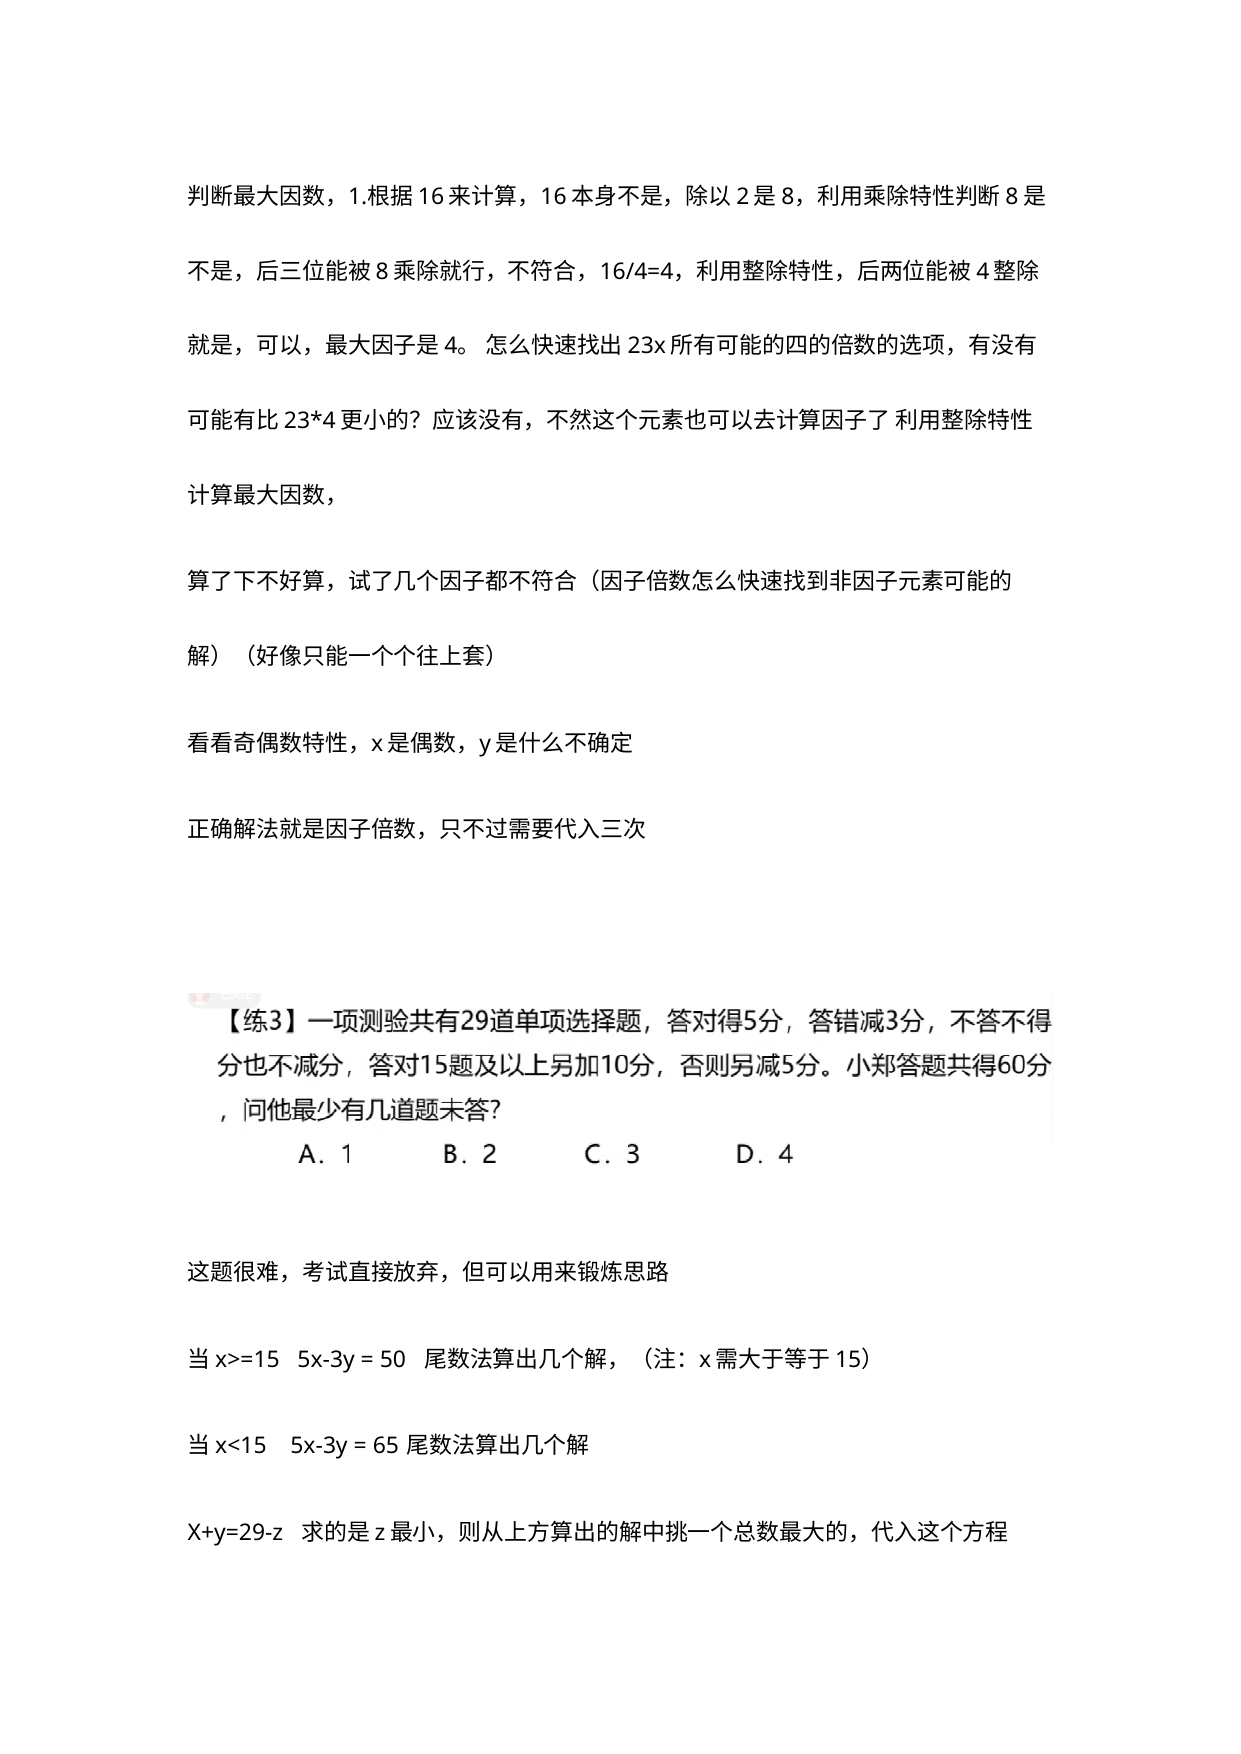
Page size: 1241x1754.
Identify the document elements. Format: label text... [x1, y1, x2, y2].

text 当x<15 5x-3y = 65 尾数法算出几个解 [187, 1412, 1053, 1477]
text 当x>=15 5x-3y = 50 尾数法算出几个解，（注：x需大于等于15） [187, 1325, 1053, 1390]
text 判断最大因数，1.根据16来计算，16本身不是，除以2是8，利用乘除特性判断8是不是，后三位能被8乘除就行，不符合，16/4=4，利用整除特性，后两位能被4整除就是，可以，最大因子是4。 怎么快速找出23x所有可能的四的倍数的选项，有没有可能有比23*4更小的？应该没有，不然这个元素也可以去计算因子了 利用整除特性计算最大因数， [187, 162, 1053, 526]
text 这题很难，考试直接放弃，但可以用来锻炼思路 [187, 1238, 1053, 1303]
picture [187, 993, 1053, 1213]
text 看看奇偶数特性，x是偶数，y是什么不确定 [187, 708, 1053, 773]
text 正确解法就是因子倍数，只不过需要代入三次 [187, 795, 1053, 860]
text 算了下不好算，试了几个因子都不符合（因子倍数怎么快速找到非因子元素可能的解）（好像只能一个个往上套） [187, 547, 1053, 687]
text X+y=29-z 求的是z最小，则从上方算出的解中挑一个总数最大的，代入这个方程 [187, 1498, 1053, 1563]
